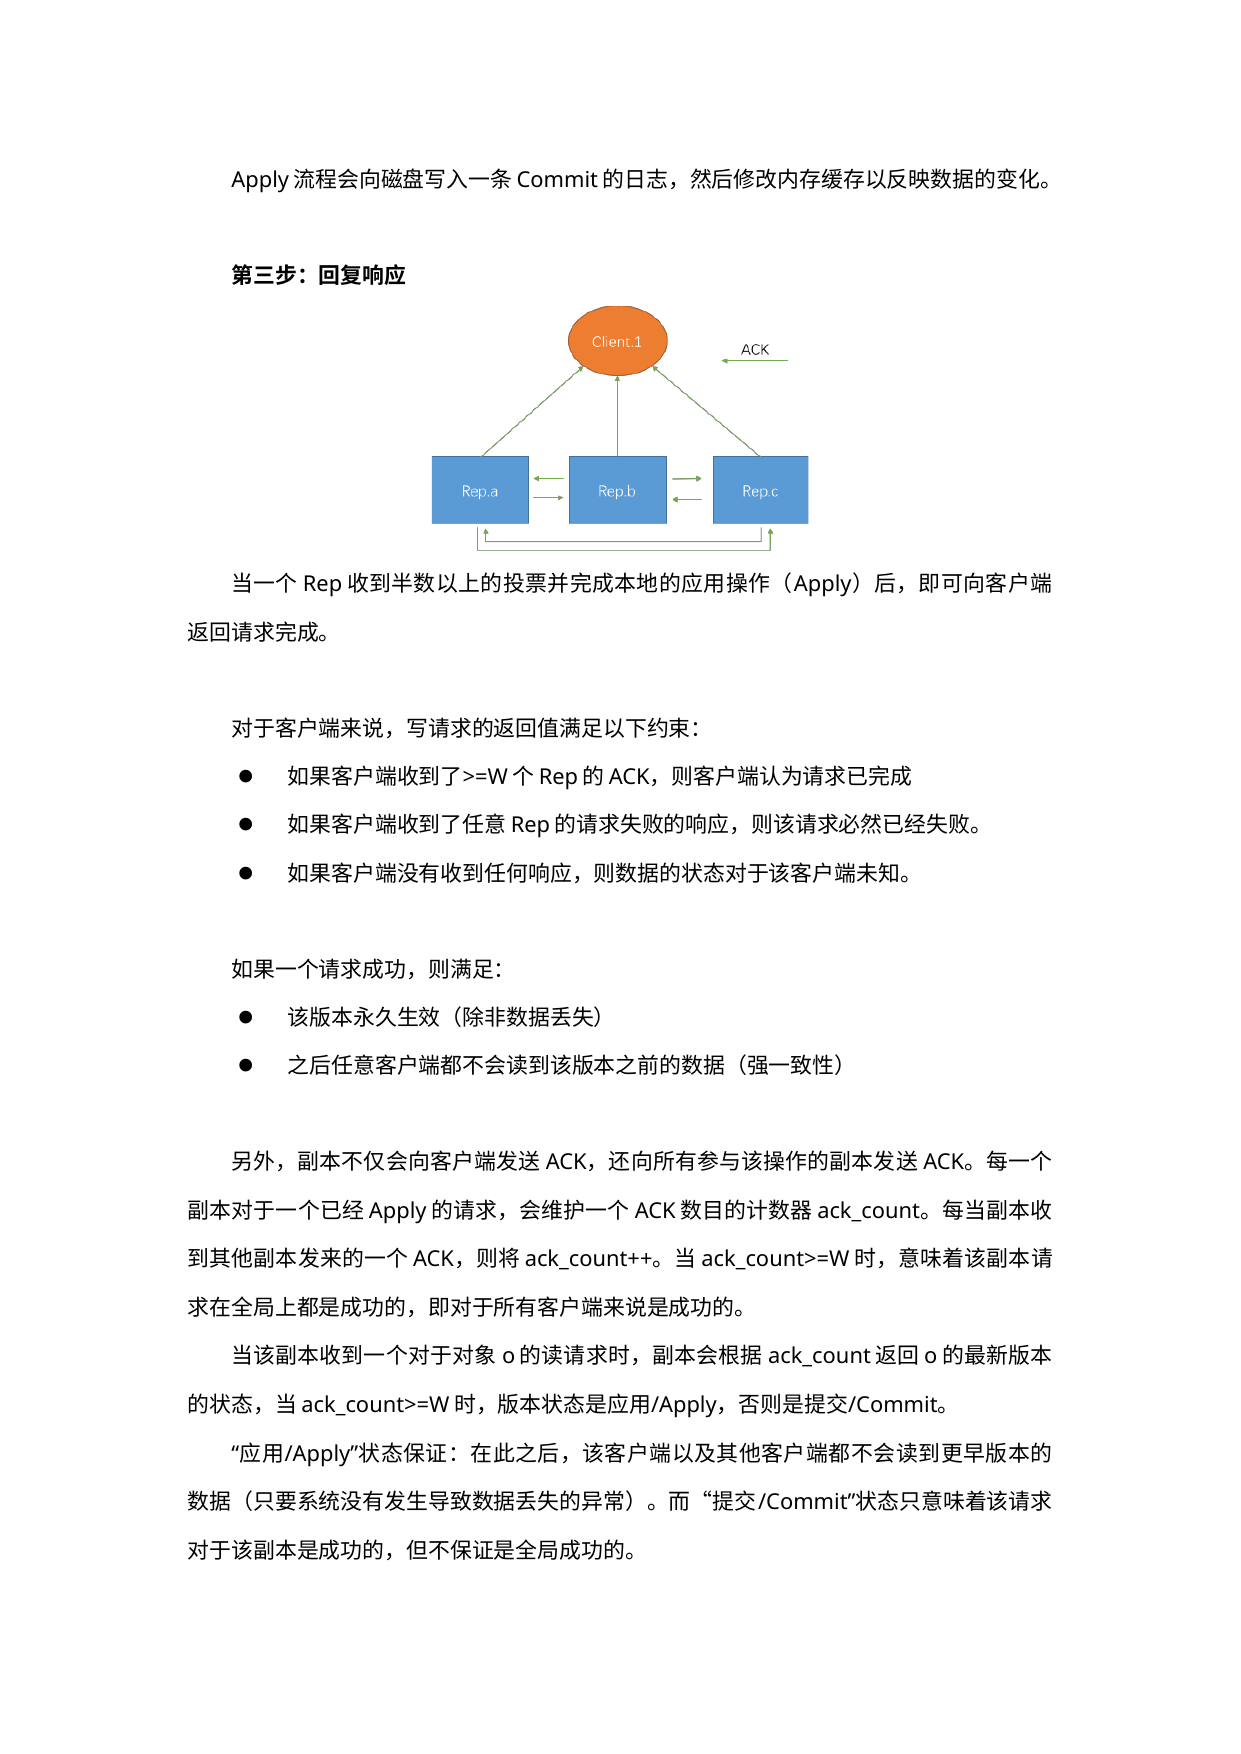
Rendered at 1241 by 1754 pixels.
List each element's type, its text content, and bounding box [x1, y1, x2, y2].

text 当该副本收到一个对于对象o的读请求时，副本会根据ack_count返回o的最新版本的状态，当ack_count>=W时，版本状态是应用/Apply，否则是提交/Commit。 [187, 1338, 1053, 1419]
text 如果一个请求成功，则满足： [187, 951, 1053, 984]
text 另外，副本不仅会向客户端发送ACK，还向所有参与该操作的副本发送ACK。每一个副本对于一个已经Apply的请求，会维护一个ACK数目的计数器ack_count。每当副本收到其他副本发来的一个ACK，则将ack_count++。当ack_count>=W时，意味着该副本请求在全局上都是成功的，即对于所有客户端来说是成功的。 [187, 1144, 1053, 1322]
list 该版本永久生效（除非数据丢失） [237, 999, 1053, 1032]
list 之后任意客户端都不会读到该版本之前的数据（强一致性） [237, 1048, 1053, 1080]
text 当一个Rep收到半数以上的投票并完成本地的应用操作（Apply）后，即可向客户端返回请求完成。 [187, 566, 1053, 647]
text 对于客户端来说，写请求的返回值满足以下约束： [187, 711, 1053, 743]
list 如果客户端没有收到任何响应，则数据的状态对于该客户端未知。 [237, 856, 1053, 888]
picture [431, 306, 809, 551]
text 第三步：回复响应 [187, 258, 1053, 290]
text “应用/Apply”状态保证：在此之后，该客户端以及其他客户端都不会读到更早版本的数据（只要系统没有发生导致数据丢失的异常）。而“提交/Commit”状态只意味着该请求对于该副本是成功的，但不保证是全局成功的。 [187, 1435, 1053, 1565]
list 如果客户端收到了>=W个Rep的ACK，则客户端认为请求已完成 [237, 759, 1053, 791]
text Apply流程会向磁盘写入一条Commit的日志，然后修改内存缓存以反映数据的变化。 [187, 162, 1053, 194]
list 如果客户端收到了任意Rep的请求失败的响应，则该请求必然已经失败。 [237, 807, 1053, 840]
